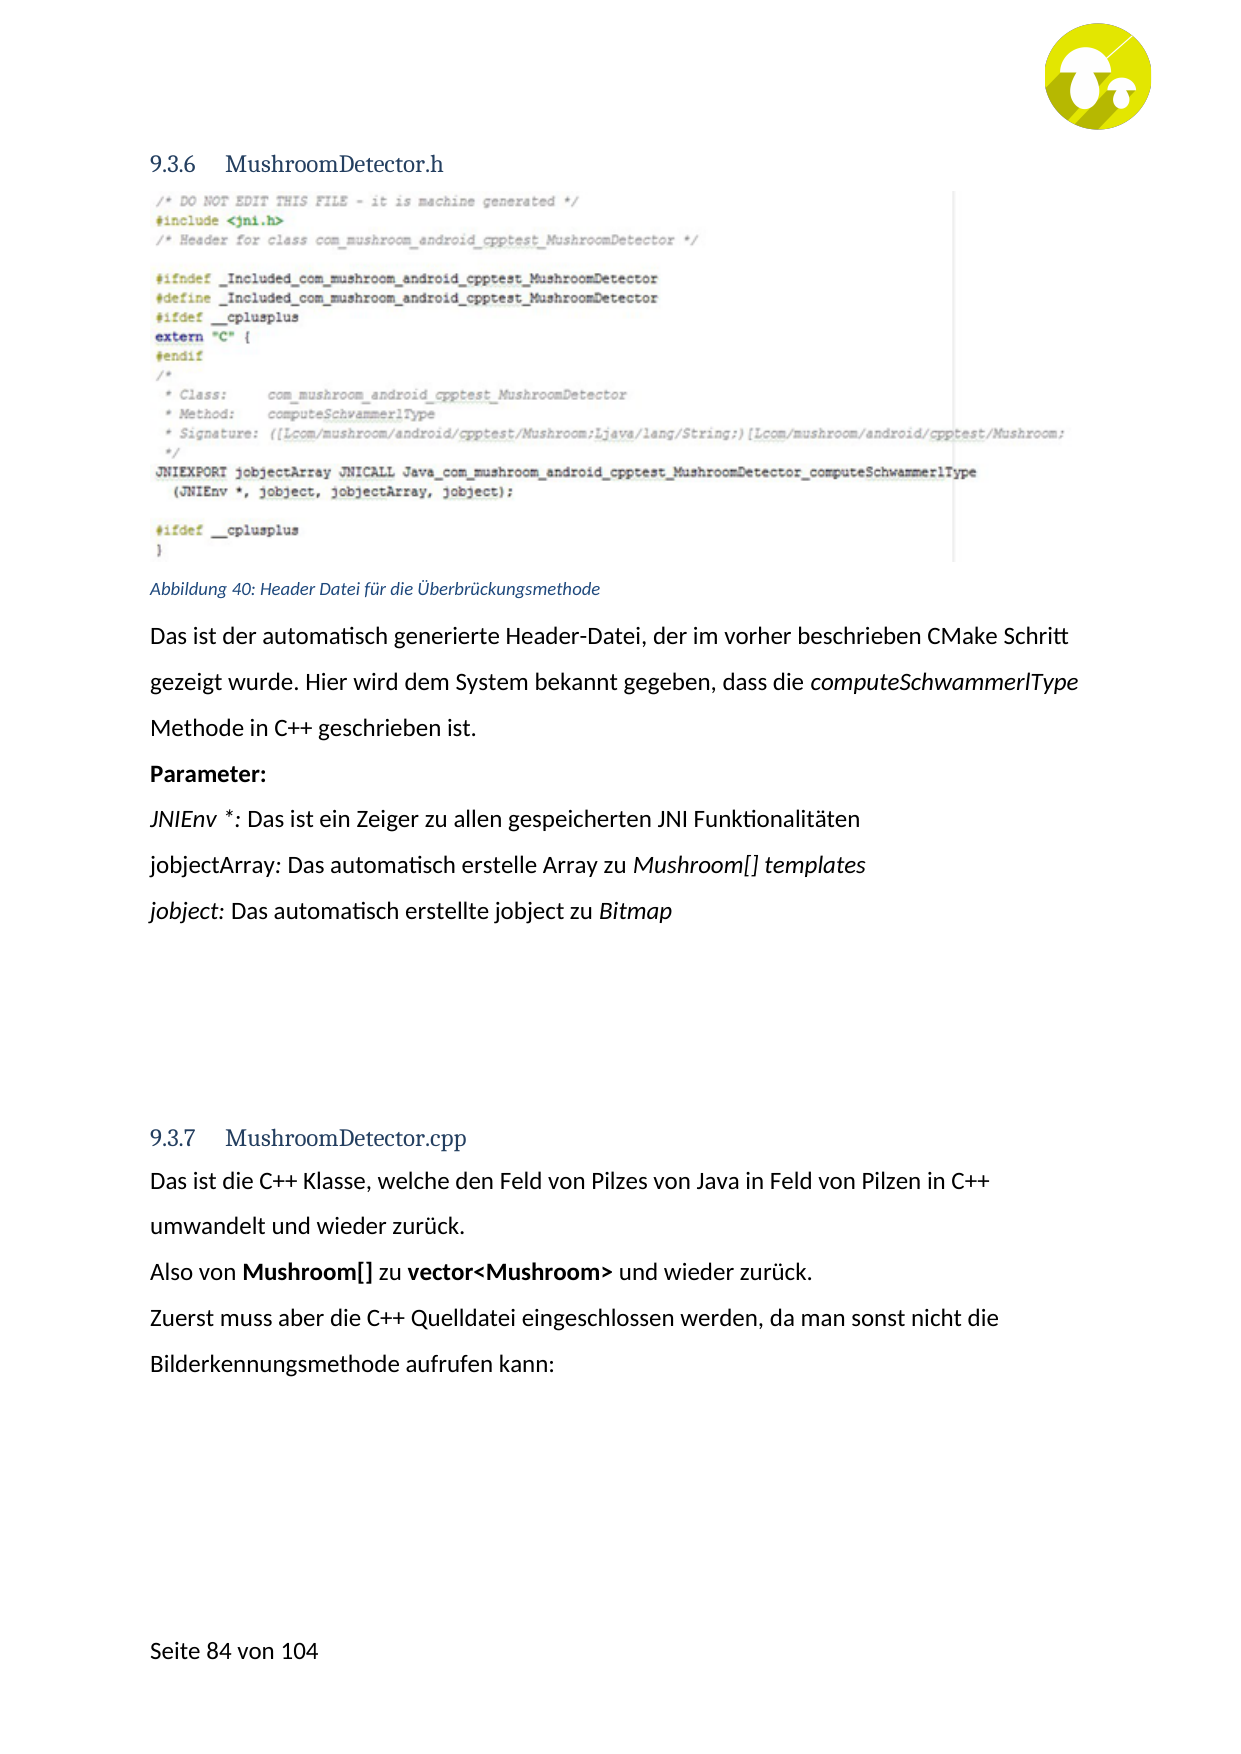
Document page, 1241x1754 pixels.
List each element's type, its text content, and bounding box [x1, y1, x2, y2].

text jobject: Das automatisch erstellte jobject zu Bitmap [150, 895, 1090, 925]
picture [1045, 23, 1152, 130]
text JNIEnv *: Das ist ein Zeiger zu allen gespeicherten JNI Funktionalitäten [150, 803, 1090, 834]
text Parameter: [150, 758, 1090, 788]
text Das ist der automatisch generierte Header-Datei, der im vorher beschrieben CMake Schritt gezeigt wurde. Hier wird dem System bekannt gegeben, dass die computeSchwammerlType Methode in C++ geschrieben ist. [150, 621, 1090, 742]
text Das ist die C++ Klasse, welche den Feld von Pilzes von Java in Feld von Pilzen in C++ umwandelt und wieder zurück. [150, 1165, 1090, 1241]
subtitle MushroomDetector.cpp [150, 1123, 1090, 1152]
subtitle MushroomDetector.h [150, 150, 1090, 179]
text jobjectArray: Das automatisch erstelle Array zu Mushroom[] templates [150, 849, 1090, 880]
text Abbildung 40: Header Datei für die Überbrückungsmethode [150, 577, 1090, 600]
text Also von Mushroom[] zu vector<Mushroom> und wieder zurück. [150, 1256, 1090, 1287]
text Zuerst muss aber die C++ Quelldatei eingeschlossen werden, da man sonst nicht die Bilderkennungsmethode aufrufen kann: [150, 1302, 1090, 1378]
picture [150, 191, 1089, 562]
